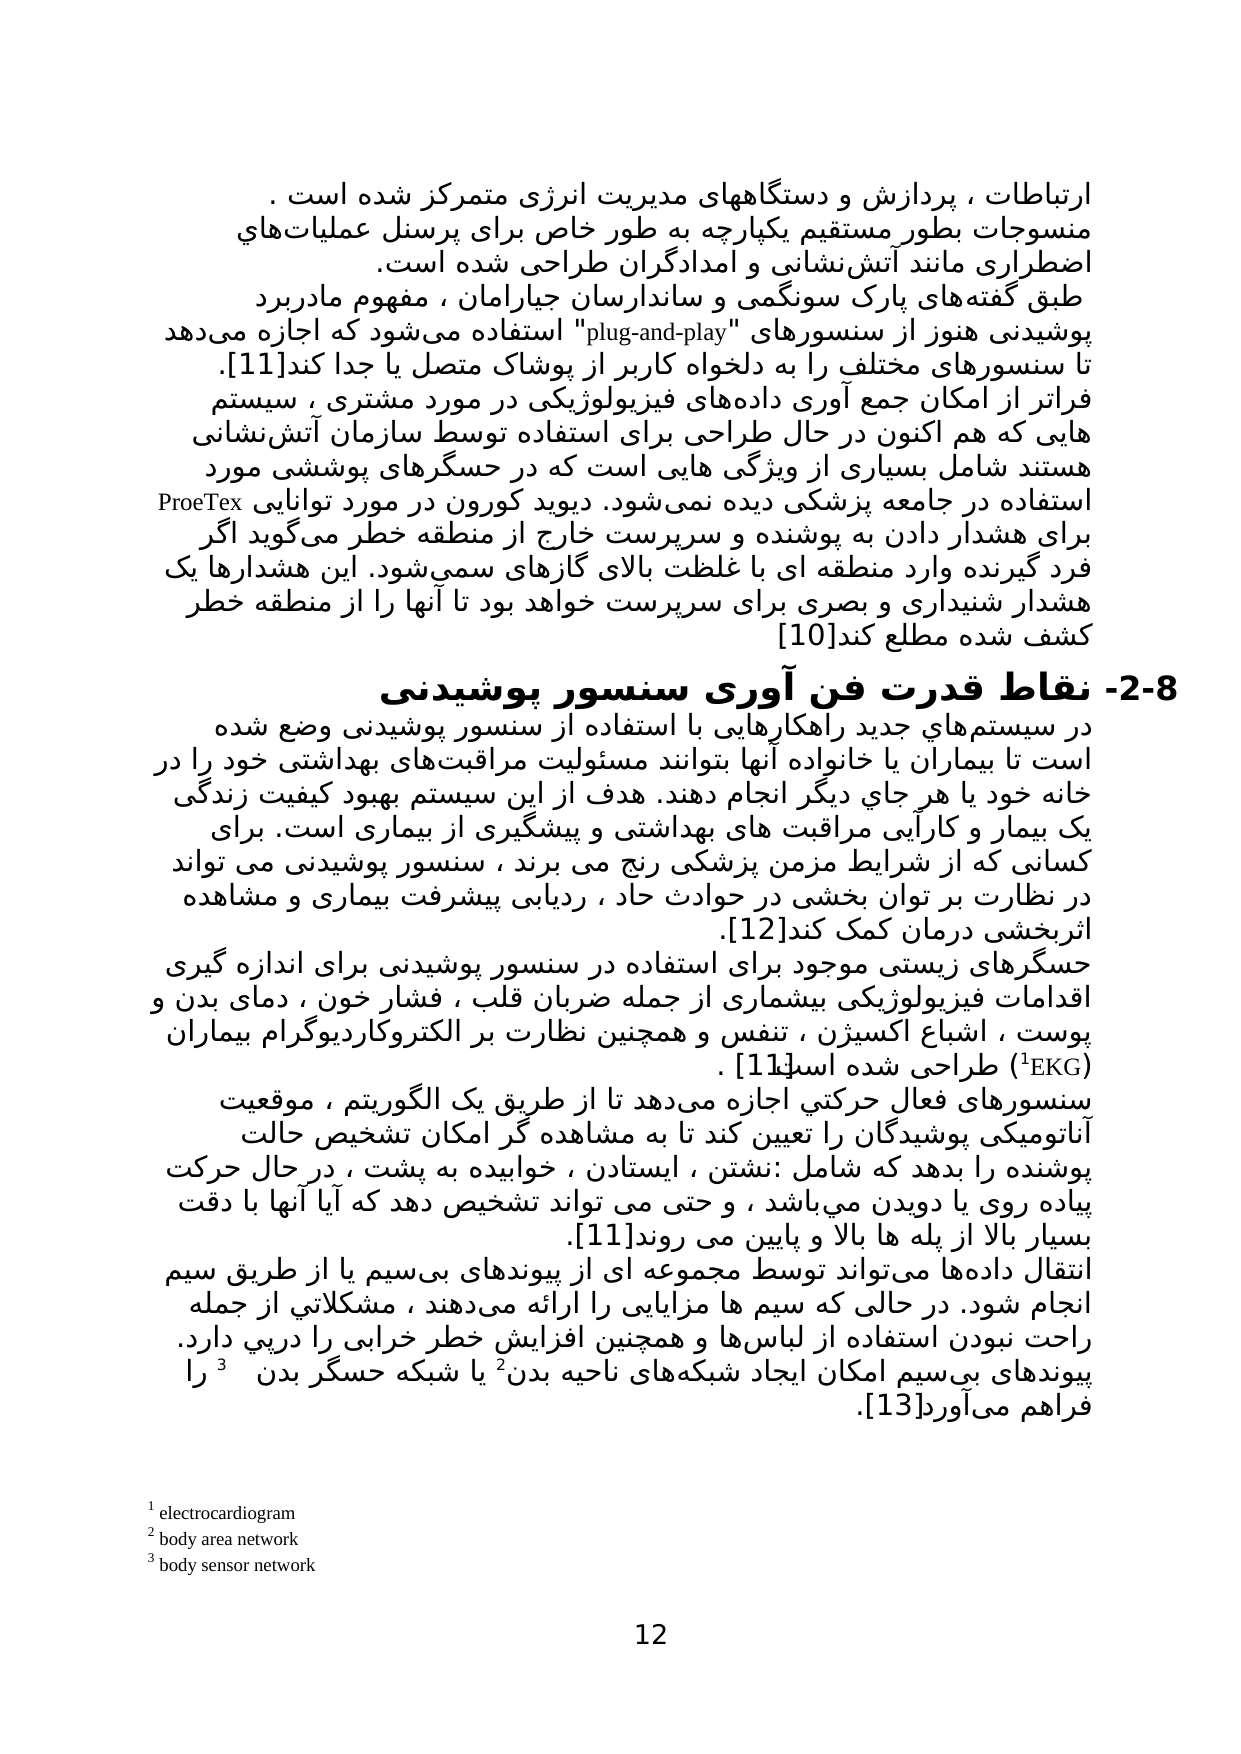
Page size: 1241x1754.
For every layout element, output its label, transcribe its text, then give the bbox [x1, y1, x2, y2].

text نقاط قدرت فن آوری سنسور پوشیدنی [148, 665, 1093, 709]
text سنسورهای فعال حركتي اجازه می‌دهد تا از طریق یک الگوریتم ، موقعیت آناتومیکی پوشیدگان را تعیین کند تا به مشاهده گر امكان تشخيص حالت پوشنده را بدهد كه شامل :نشتن ، ايستادن ‌، خوابیده به پشت ، در حال حرکت پیاده روی یا دویدن مي‌باشد ، و حتی می تواند تشخیص دهد که آیا آنها با دقت بسیار بالا از پله ها بالا و پایین می روند[11]. [148, 1082, 1093, 1252]
text انتقال داده‌ها می‌تواند توسط مجموعه ای از پیوندهای بی‌سیم یا از طریق سیم انجام شود. در حالی که سیم ها مزایایی را ارائه می‌دهند ، مشکلاتي از جمله راحت نبودن استفاده از لباس‌‌ها و همچنین افزایش خطر خرابی را درپي دارد. پیوندهای بی‌سیم امکان ایجاد شبکه‌های ناحیه بدن یا شبکه حسگر بدن را فراهم می‌آورد[13]. [148, 1252, 1093, 1422]
text در سيستم‌هاي جديد راهکارهایی با استفاده از سنسور پوشیدنی وضع شده است تا بیماران یا خانواده آنها بتوانند مسئولیت مراقبت‌های بهداشتی خود را در خانه خود یا هر جاي ديگر انجام دهند. هدف از این سیستم بهبود کیفیت زندگی یک بیمار و کارآیی مراقبت های بهداشتی و پیشگیری از بیماری است. برای کسانی که از شرایط مزمن پزشکی رنج می برند ، سنسور پوشیدنی می تواند در نظارت بر توان بخشی در حوادث حاد ، ردیابی پیشرفت بیماری و مشاهده اثربخشی درمان کمک کند[12]. [148, 709, 1093, 946]
text حسگرهای زیستی موجود برای استفاده در سنسور پوشیدنی برای اندازه گیری اقدامات فیزیولوژیکی بیشماری از جمله ضربان قلب ، فشار خون ، دمای بدن و پوست ، اشباع اکسیژن ، تنفس و همچنین نظارت بر الکتروکاردیوگرام بیماران (EKG) طراحی شده است[11] . [148, 946, 1093, 1082]
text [148, 177, 1093, 279]
text طبق گفته‌های پارک سونگمی و ساندارسان جیارامان ، مفهوم مادربرد پوشیدنی هنوز از سنسورهای "plug-and-play" استفاده می‌شود که اجازه می‌دهد تا سنسورهای مختلف را به دلخواه کاربر از پوشاک متصل یا جدا کند[11]. فراتر از امکان جمع آوری داده‌های فیزیولوژیکی در مورد مشتری ، سیستم هایی که هم اکنون در حال طراحی برای استفاده توسط سازمان آتش‌نشانی هستند شامل بسیاری از ویژگی هایی است که در حسگرهای پوششی مورد استفاده در جامعه پزشکی دیده نمی‌شود. دیوید کورون در مورد توانایی ProeTex برای هشدار دادن به پوشنده و سرپرست خارج از منطقه خطر می‌گوید اگر فرد گیرنده وارد منطقه ای با غلظت بالای گازهای سمی‌شود. این هشدارها یک هشدار شنیداری و بصری برای سرپرست خواهد بود تا آنها را از منطقه خطر کشف شده مطلع کند[10] [148, 279, 1093, 653]
